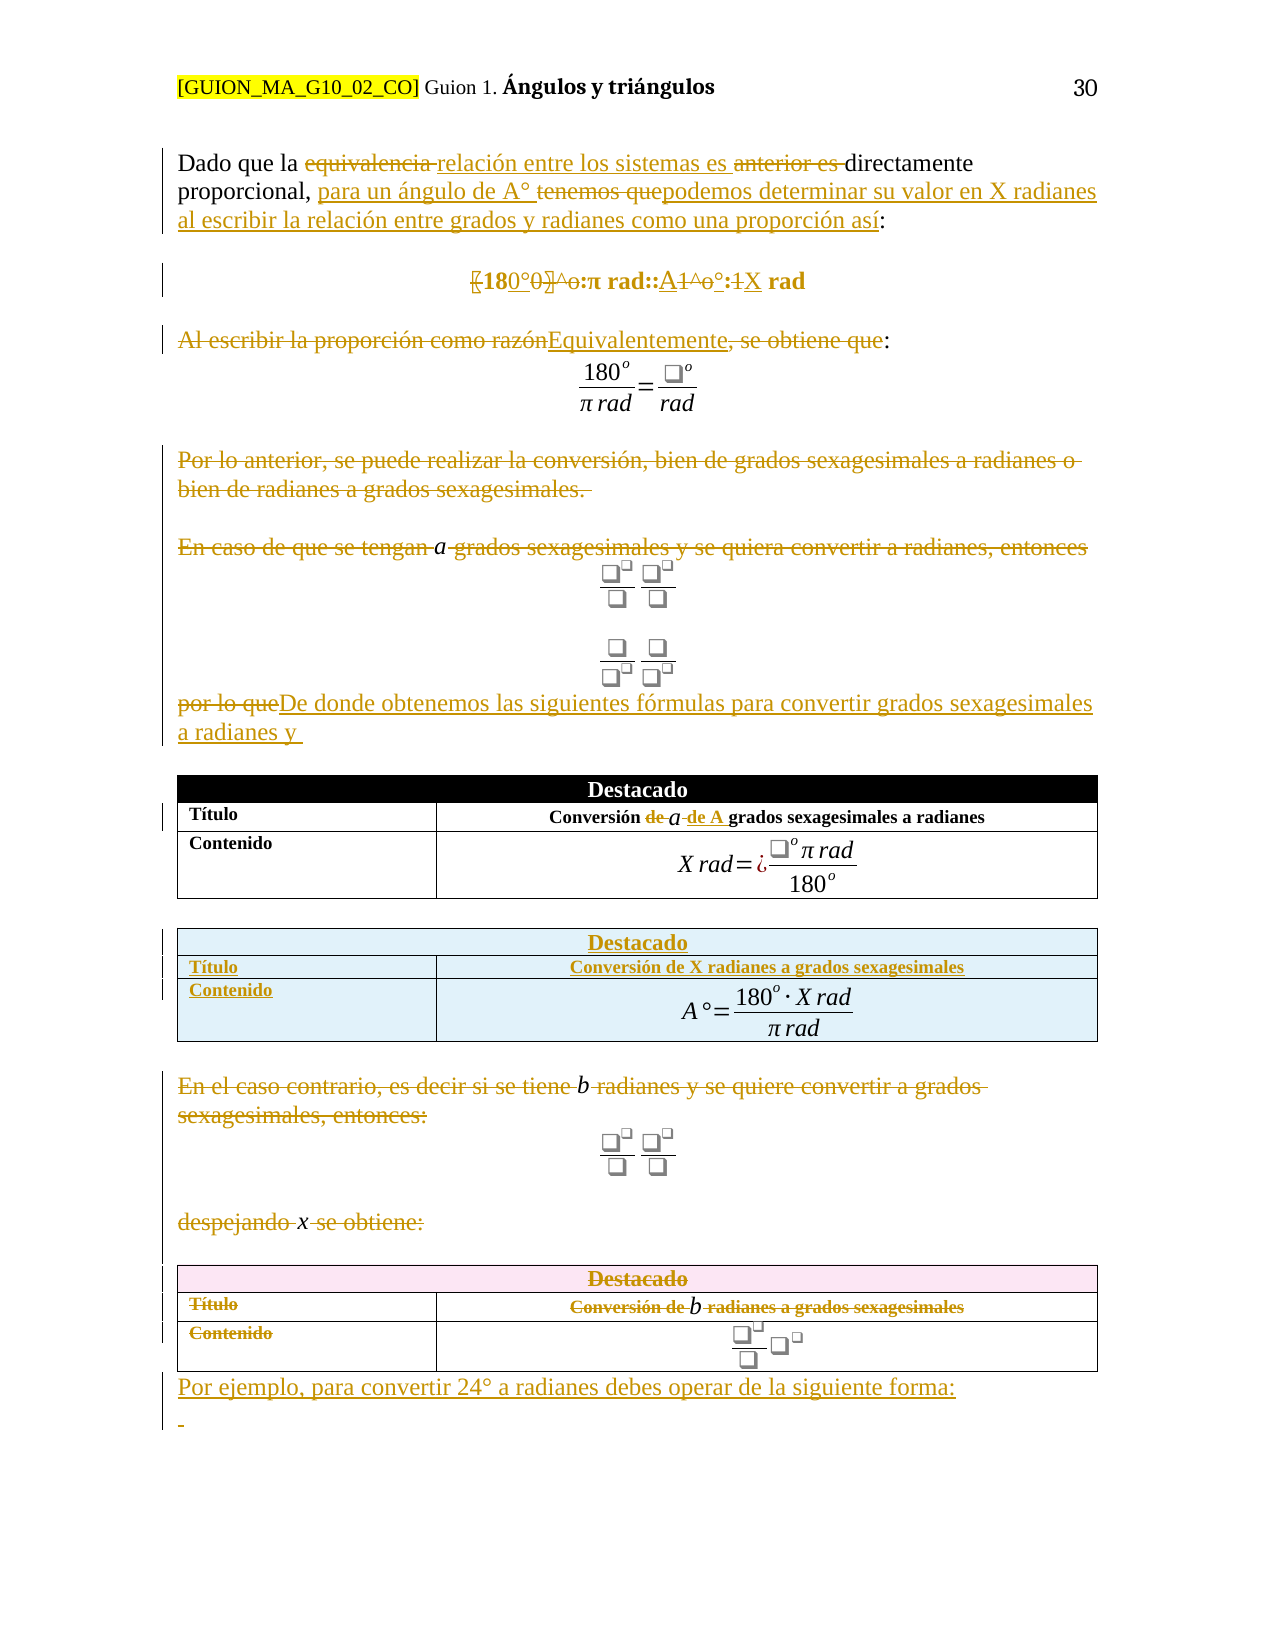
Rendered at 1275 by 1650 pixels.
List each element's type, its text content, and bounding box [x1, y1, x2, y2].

table_cell Conversión grados sexagesimales a radianes [437, 803, 1097, 831]
text : [177, 325, 1098, 354]
table_cell [437, 1293, 1097, 1321]
table_cell Contenido [178, 832, 436, 898]
table_cell Título [178, 803, 436, 831]
table_header Destacado [178, 776, 1097, 802]
table_cell [437, 832, 1097, 898]
text 18∶π rad∷∶ rad [177, 263, 1098, 297]
table_cell [437, 1322, 1097, 1371]
table_cell [178, 1322, 436, 1371]
table_cell [178, 1293, 436, 1321]
text Dado que la directamente proporcional, : [177, 148, 1098, 234]
